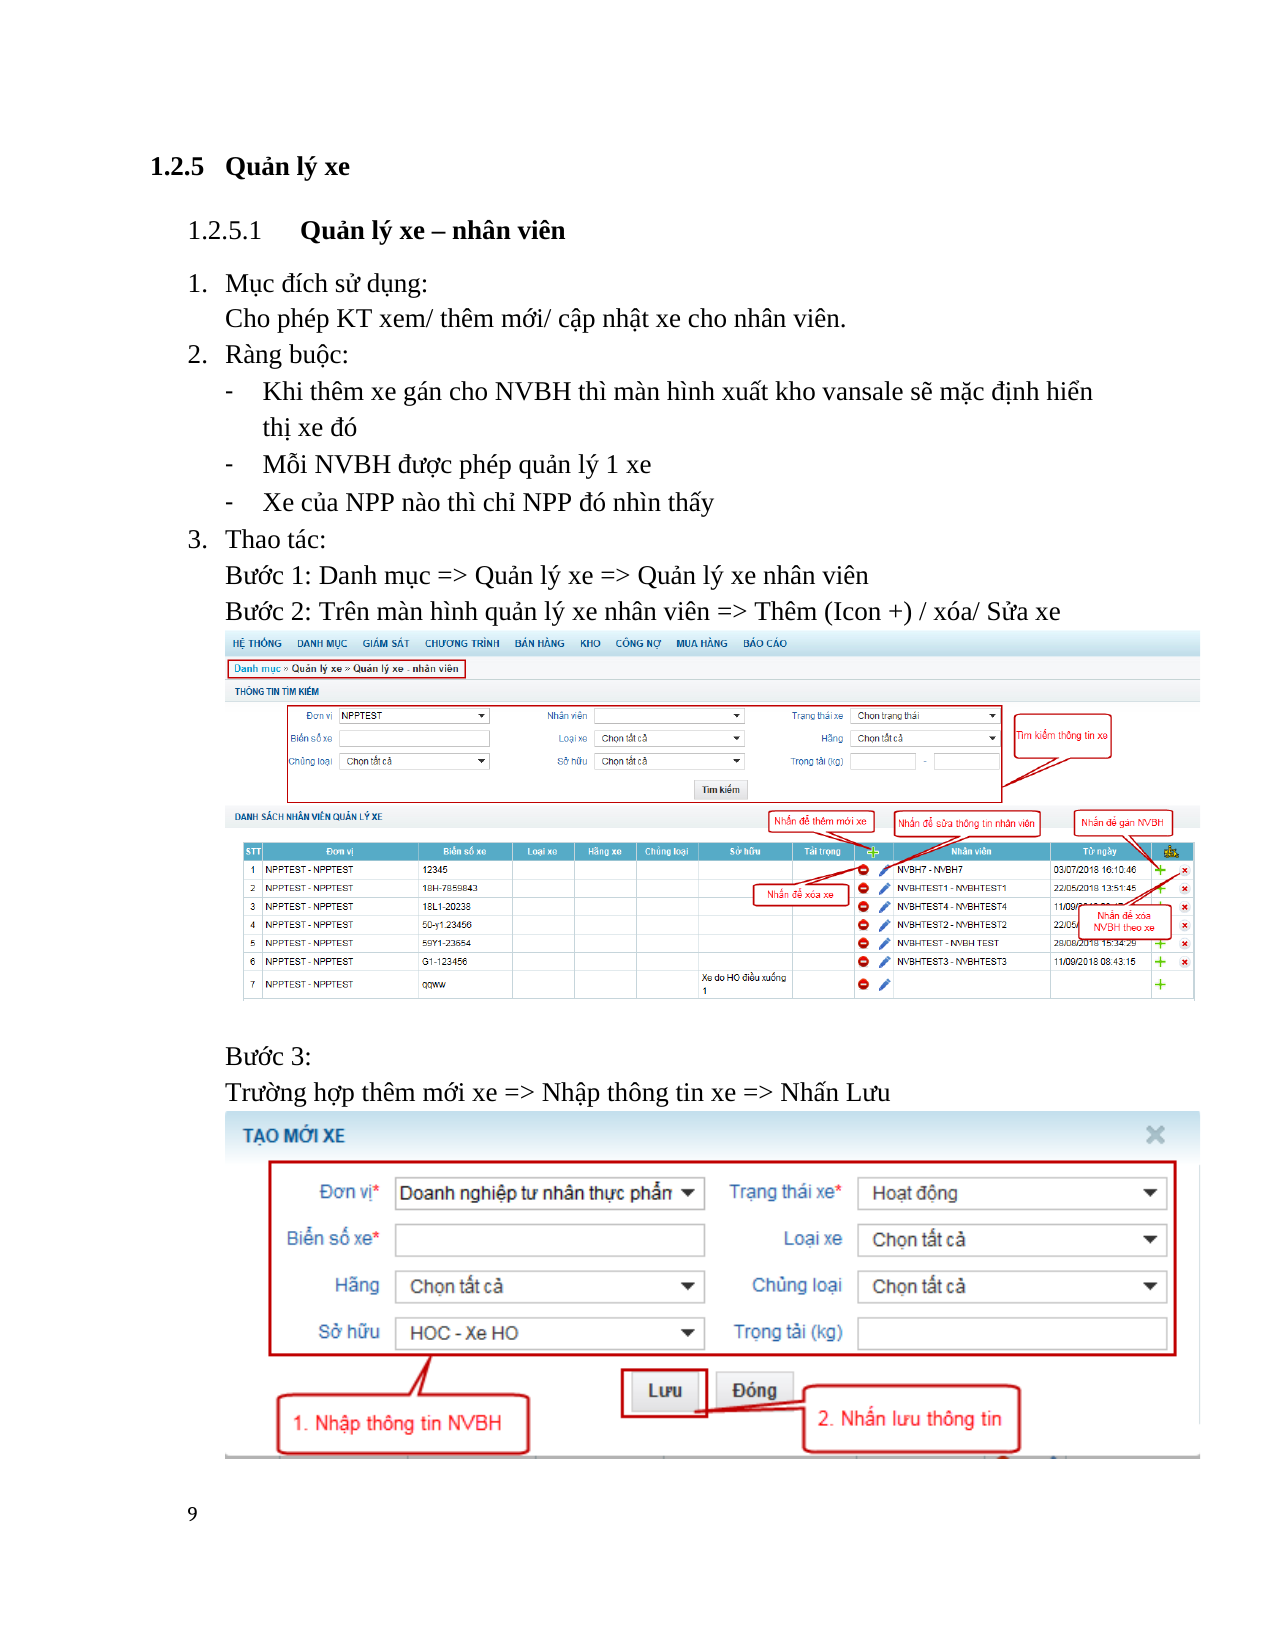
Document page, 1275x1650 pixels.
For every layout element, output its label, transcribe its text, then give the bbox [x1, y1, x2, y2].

list Trường hợp thêm mới xe => Nhập thông tin xe => Nhấn Lưu [225, 1076, 1125, 1107]
list Mục đích sử dụng: [187, 267, 1125, 298]
list Bước 2: Trên màn hình quản lý xe nhân viên => Thêm (Icon +) / xóa/ Sửa xe [225, 594, 1125, 630]
subtitle Quản lý xe [150, 150, 1125, 181]
list Bước 3: [225, 1040, 1125, 1071]
list Cho phép KT xem/ thêm mới/ cập nhật xe cho nhân viên. [225, 302, 1125, 334]
subtitle Quản lý xe – nhân viên [187, 214, 1136, 245]
list Mỗi NVBH được phép quản lý 1 xe [225, 447, 1125, 480]
list Ràng buộc: [187, 338, 1125, 369]
list Xe của NPP nào thì chỉ NPP đó nhìn thấy [225, 485, 1125, 518]
picture [225, 630, 1200, 1001]
list Khi thêm xe gán cho NVBH thì màn hình xuất kho vansale sẽ mặc định hiển thị xe đó [225, 374, 1125, 443]
list Thao tác: [187, 523, 1125, 554]
picture [225, 1111, 1200, 1459]
list Bước 1: Danh mục => Quản lý xe => Quản lý xe nhân viên [225, 559, 1125, 590]
